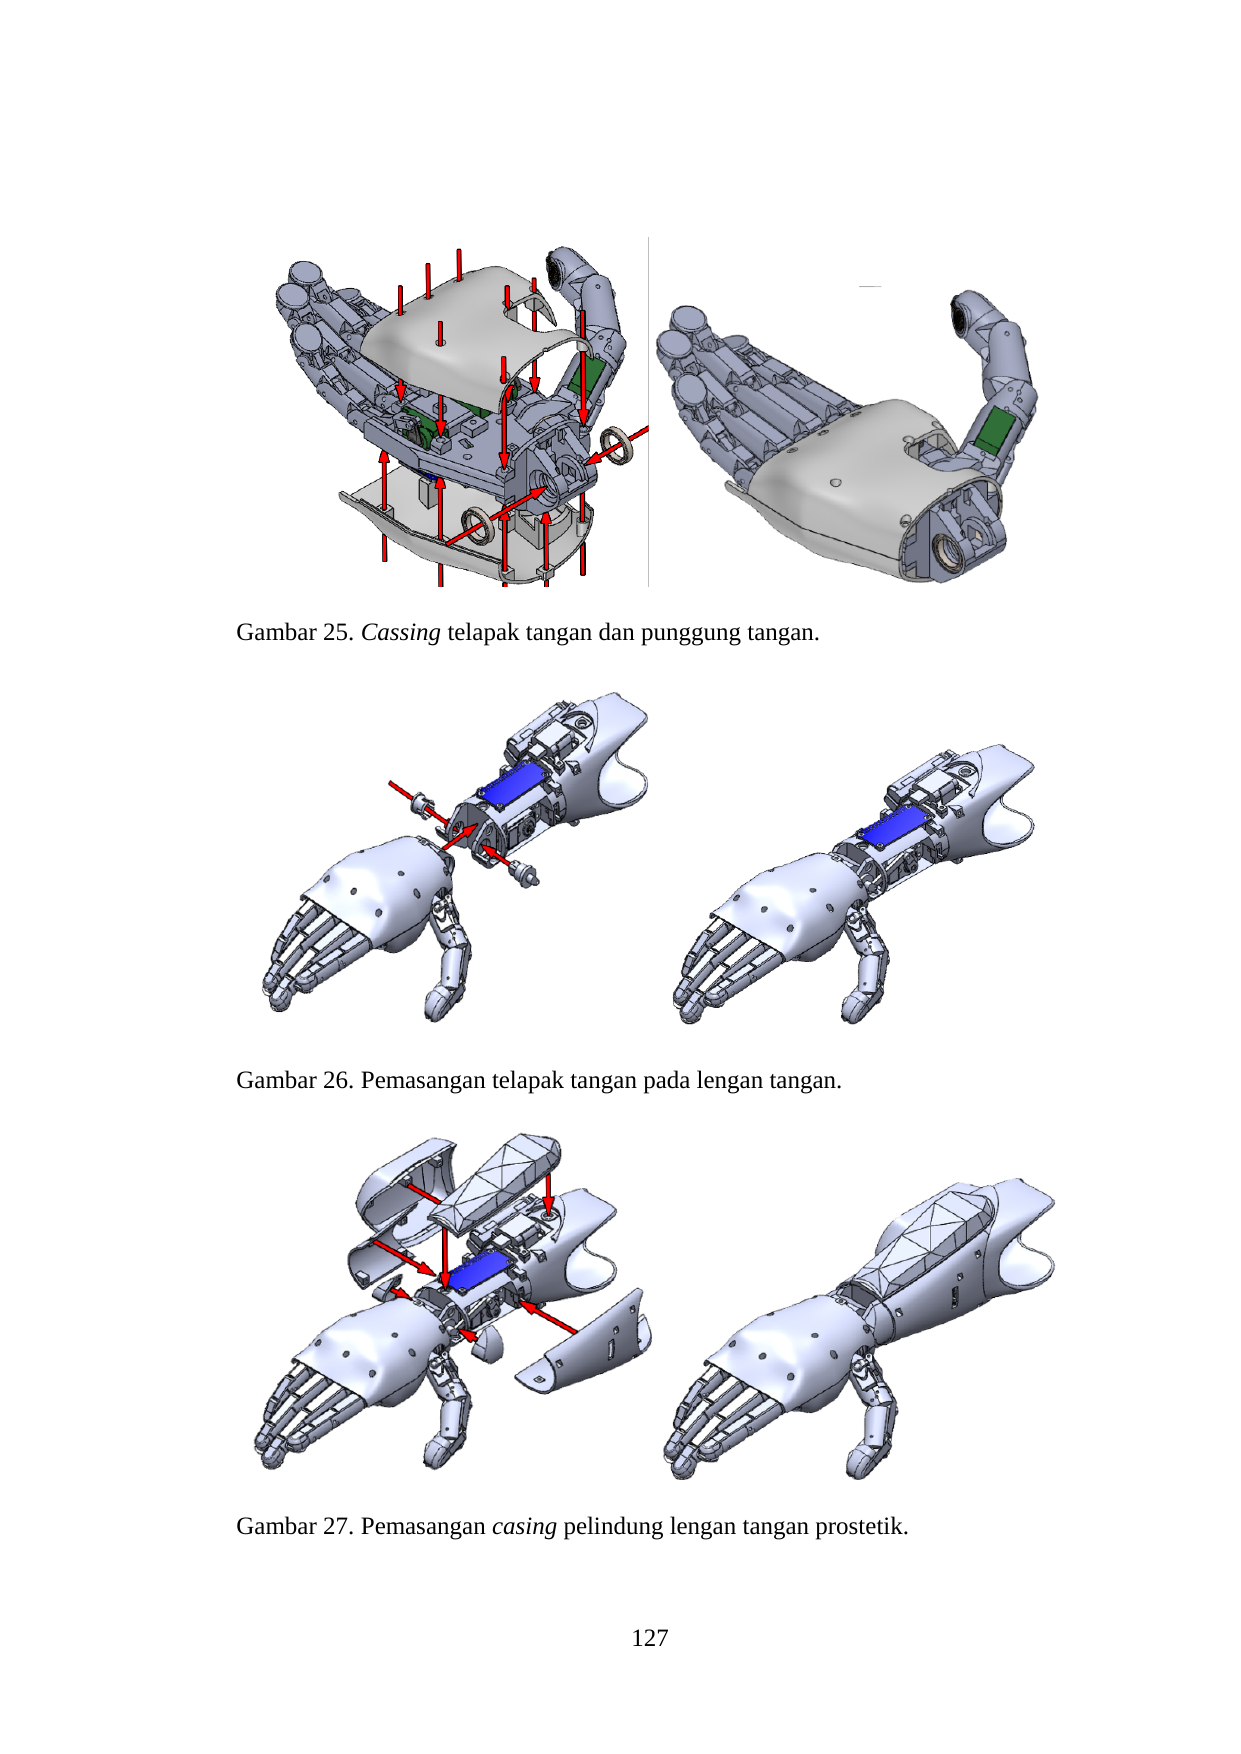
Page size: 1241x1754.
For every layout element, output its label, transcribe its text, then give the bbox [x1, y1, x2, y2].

picture [257, 677, 1042, 1034]
text Gambar 26. Pemasangan telapak tangan pada lengan tangan. [236, 1065, 1063, 1094]
text Gambar 25. Cassing telapak tangan dan punggung tangan. [236, 617, 1063, 646]
picture [242, 1124, 1058, 1480]
picture [259, 237, 1041, 587]
text Gambar 27. Pemasangan casing pelindung lengan tangan prostetik. [236, 1511, 1063, 1539]
